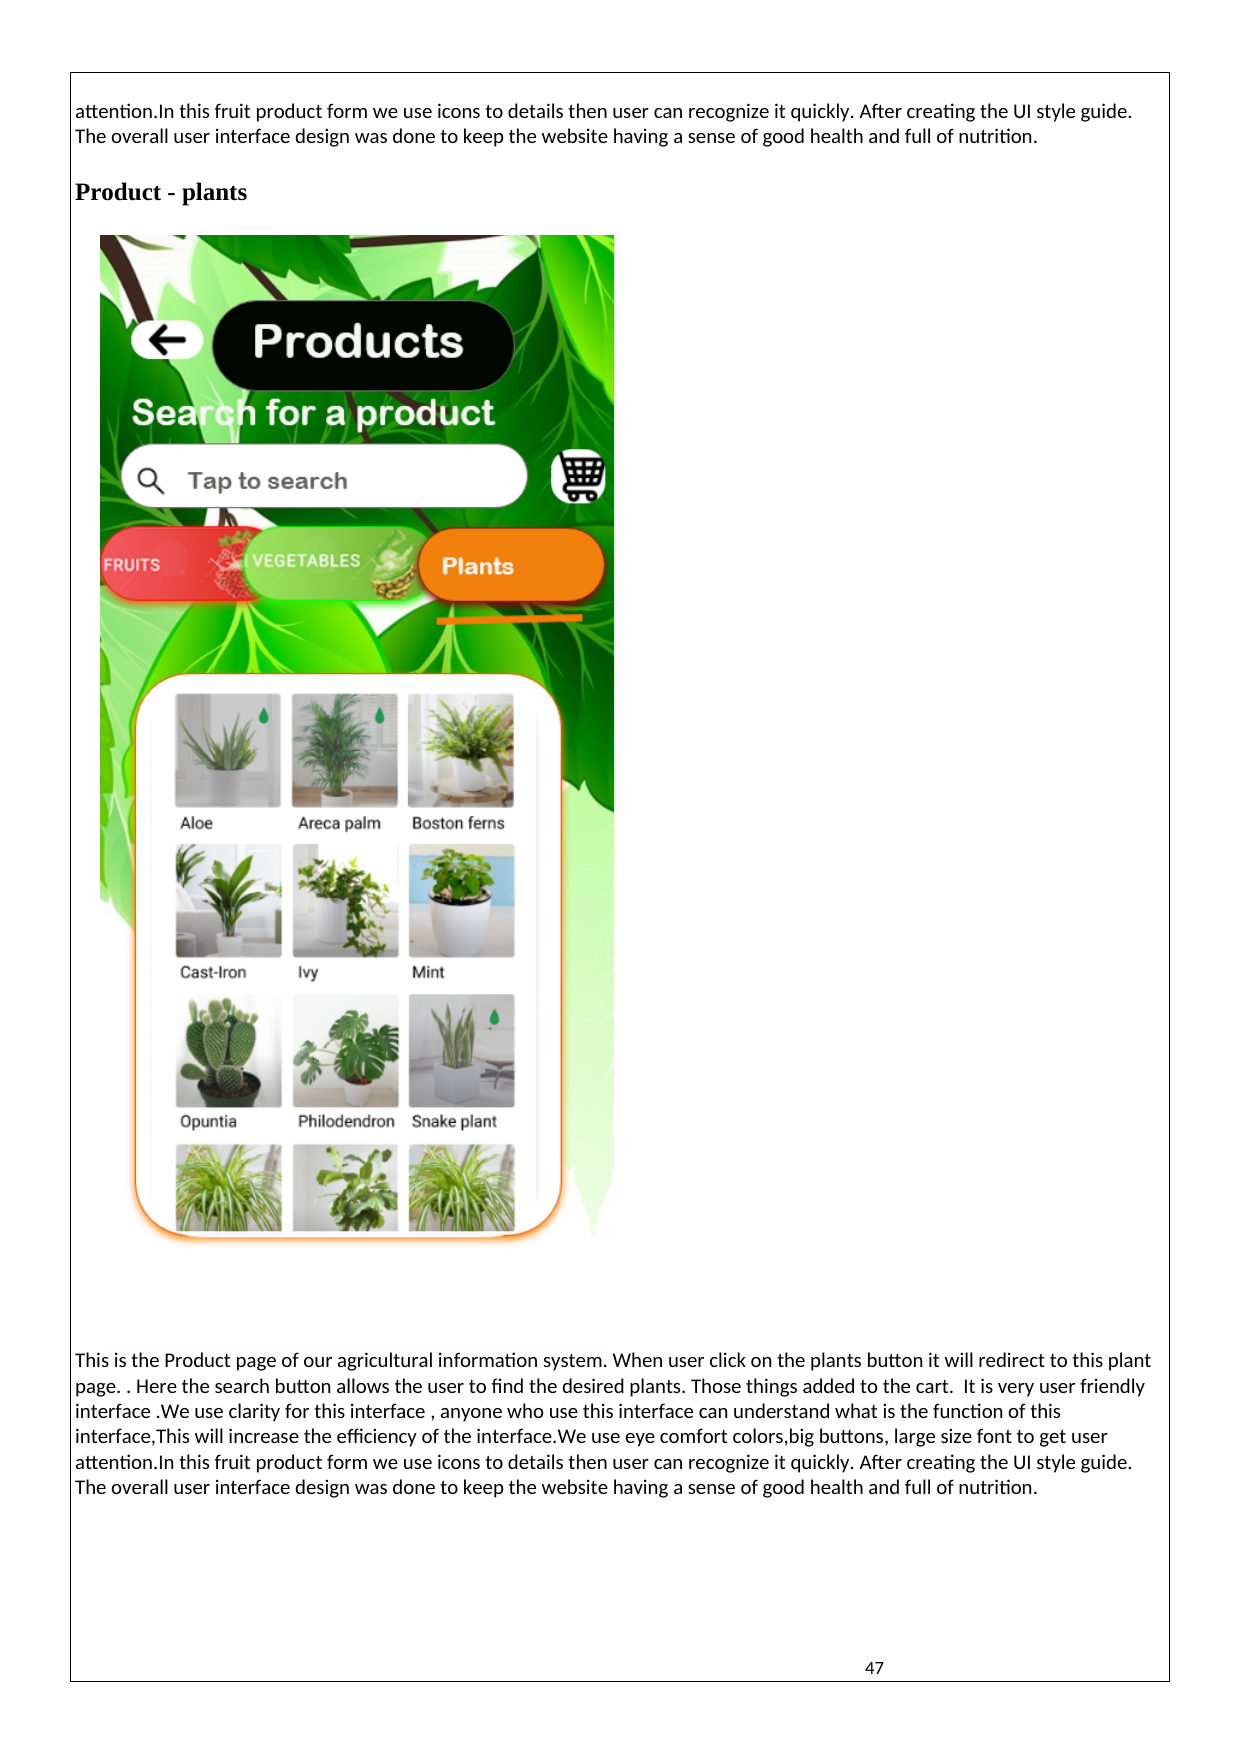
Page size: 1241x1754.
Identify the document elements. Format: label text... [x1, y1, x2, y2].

text Product - plants [75, 177, 1165, 206]
picture [100, 235, 615, 1348]
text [75, 98, 1165, 149]
text This is the Product page of our agricultural information system. When user click on the plants button it will redirect to this plant page. . Here the search button allows the user to find the desired plants. Those things added to the cart. It is very user friendly interface .We use clarity for this interface , anyone who use this interface can understand what is the function of this interface,This will increase the efficiency of the interface.We use eye comfort colors,big buttons, large size font to get user attention.In this fruit product form we use icons to details then user can recognize it quickly. After creating the UI style guide. The overall user interface design was done to keep the website having a sense of good health and full of nutrition. [75, 1347, 1165, 1500]
